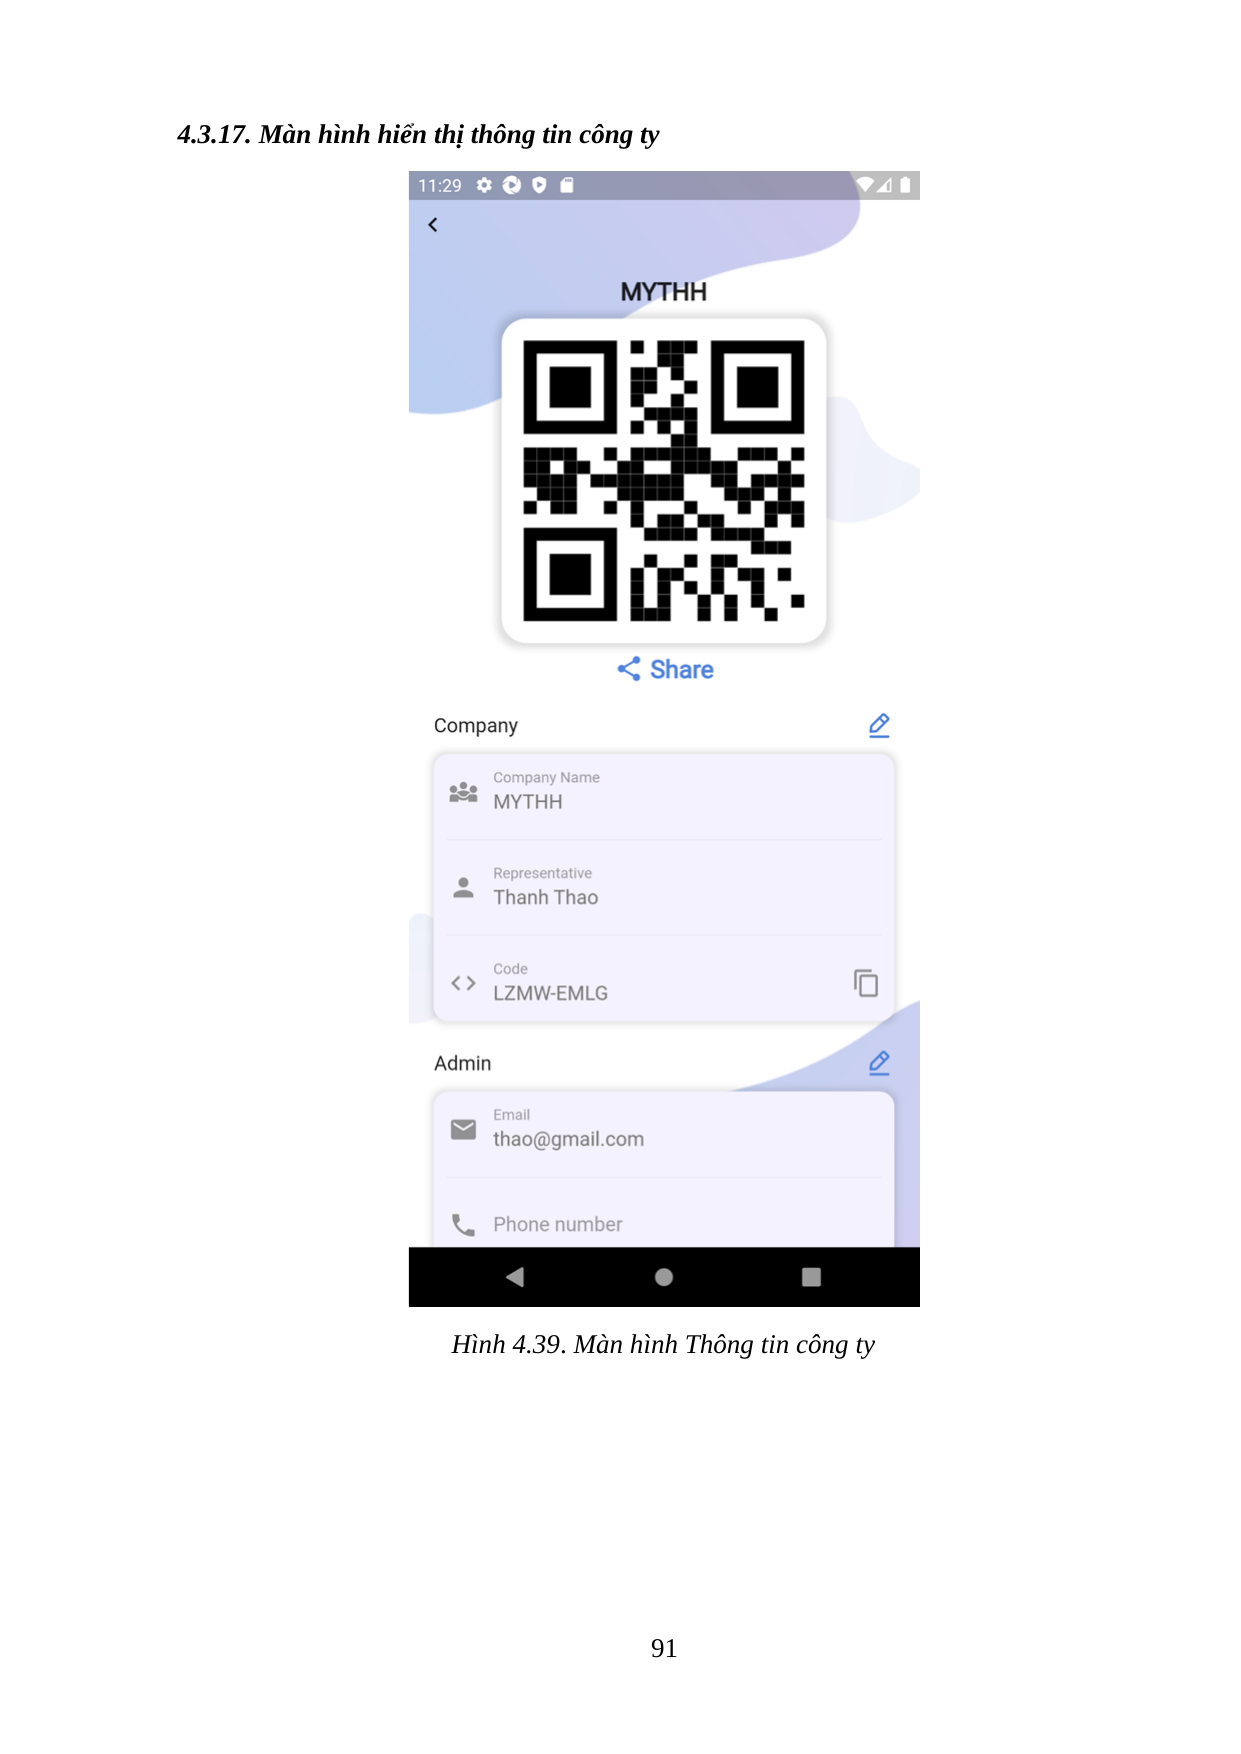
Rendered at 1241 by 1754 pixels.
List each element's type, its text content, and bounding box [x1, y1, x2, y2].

subtitle Màn hình hiển thị thông tin công ty [177, 118, 1152, 149]
picture [408, 171, 920, 1307]
